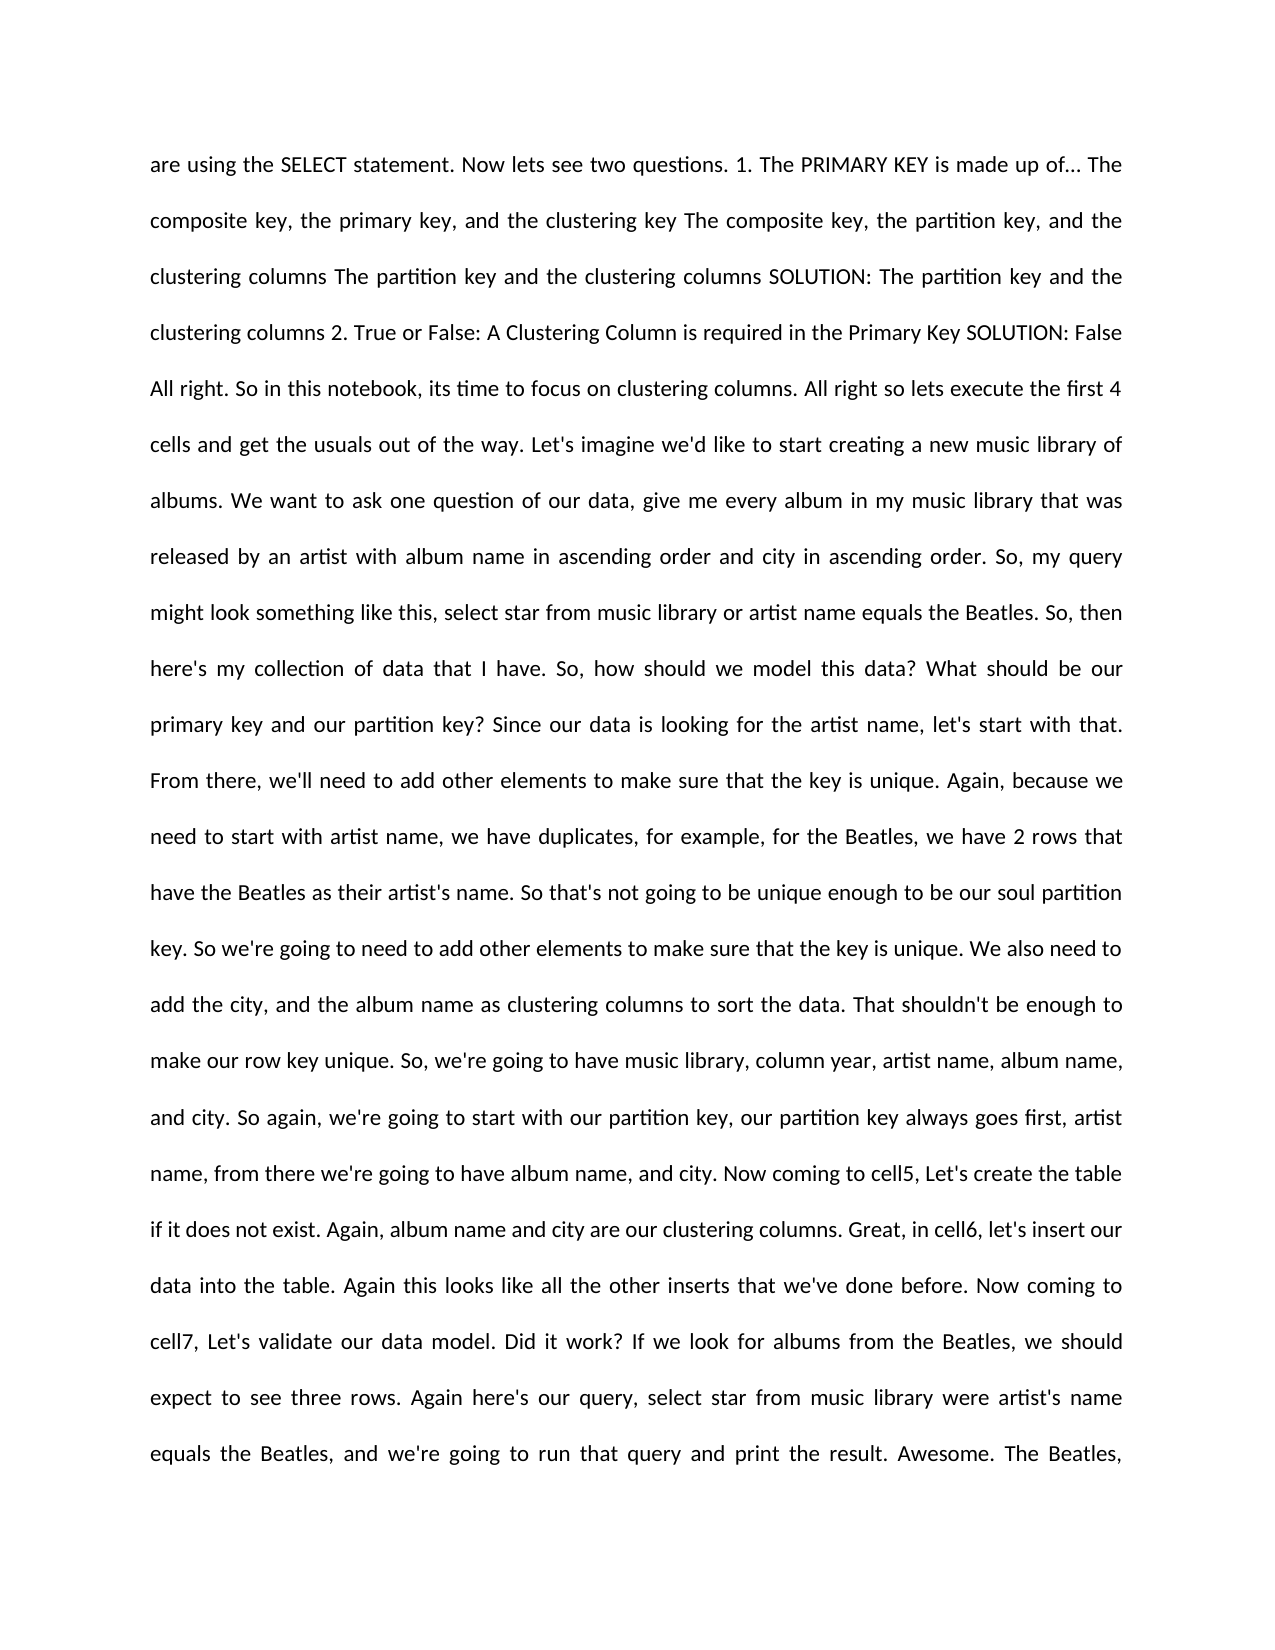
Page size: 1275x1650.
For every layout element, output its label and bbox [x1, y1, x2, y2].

text [150, 150, 1125, 1467]
